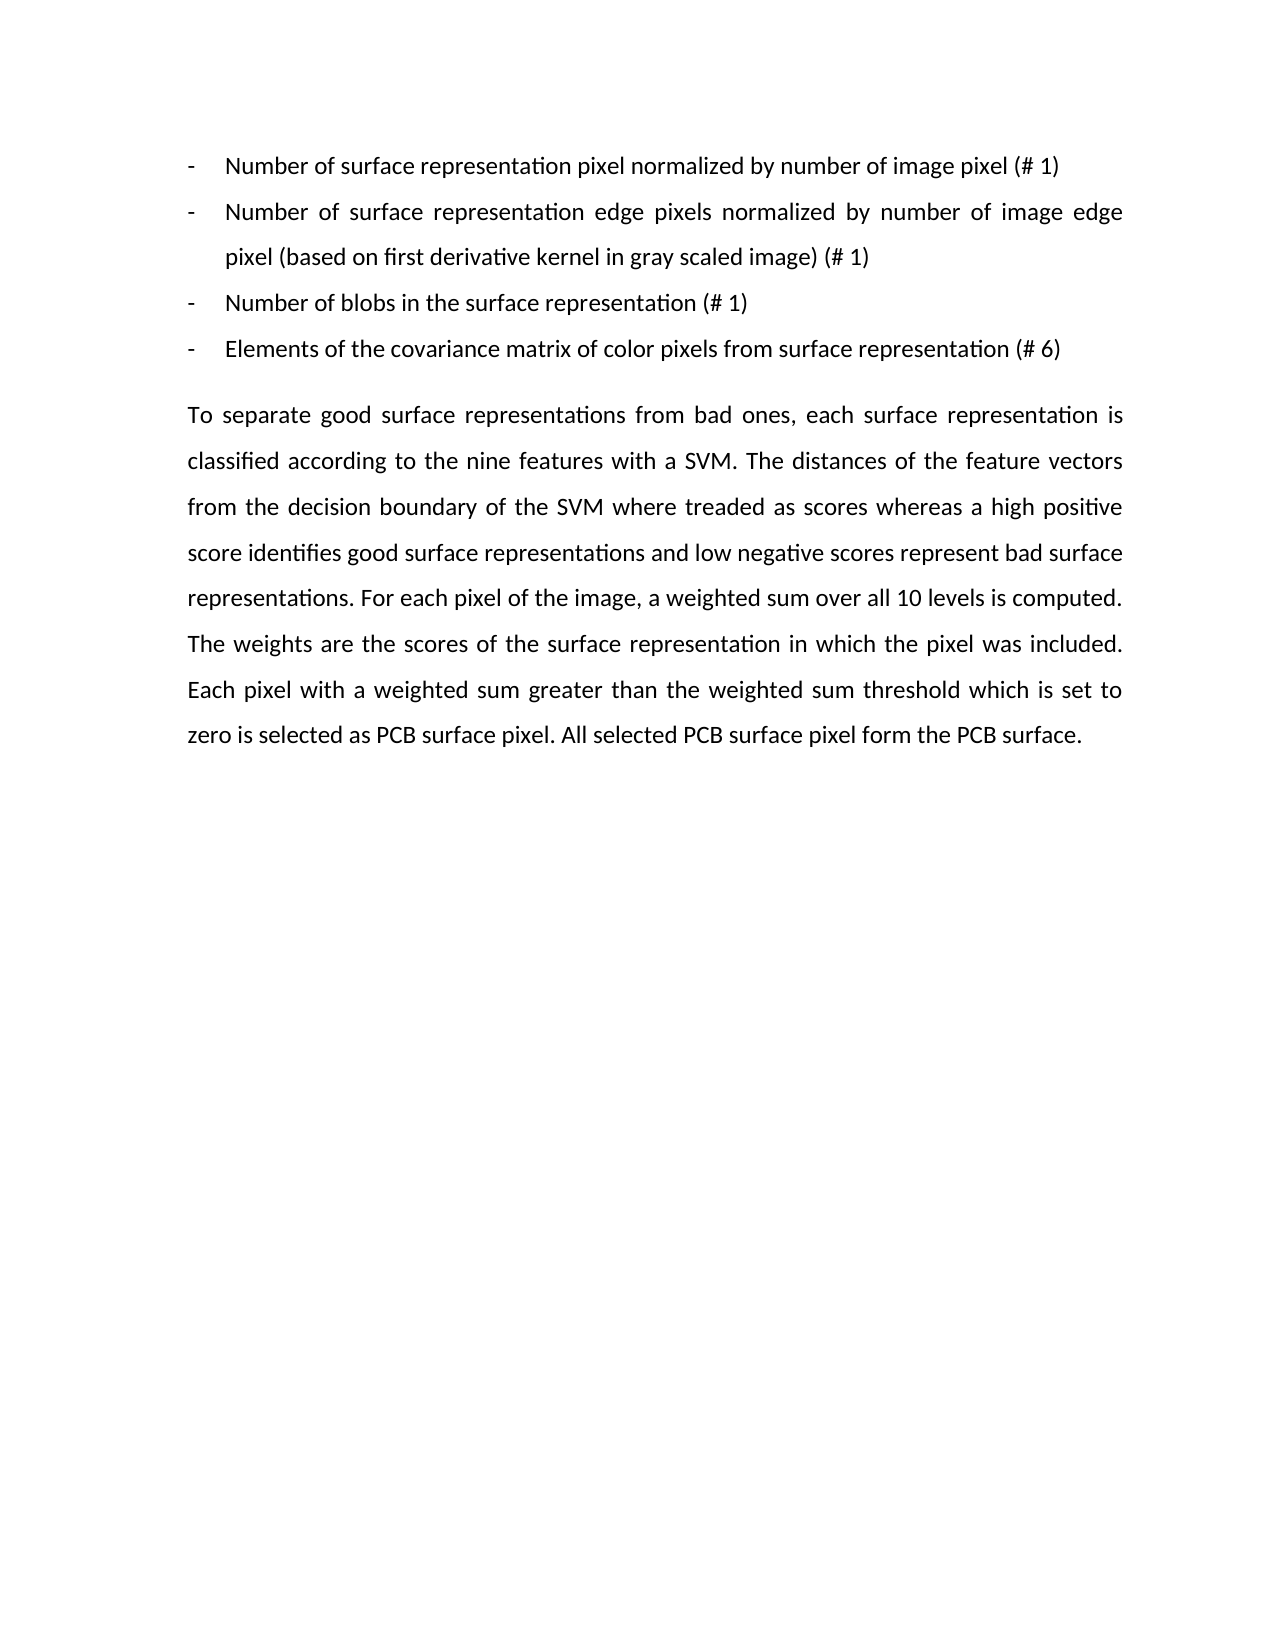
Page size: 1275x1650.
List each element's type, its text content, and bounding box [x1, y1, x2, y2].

list Number of surface representation pixel normalized by number of image pixel (# 1) [187, 150, 1125, 181]
list Number of blobs in the surface representation (# 1) [187, 287, 1125, 318]
list Number of surface representation edge pixels normalized by number of image edge pixel (based on first derivative kernel in gray scaled image) (# 1) [187, 196, 1125, 272]
text To separate good surface representations from bad ones, each surface representation is classified according to the nine features with a SVM. The distances of the feature vectors from the decision boundary of the SVM where treaded as scores whereas a high positive score identifies good surface representations and low negative scores represent bad surface representations. For each pixel of the image, a weighted sum over all 10 levels is computed. The weights are the scores of the surface representation in which the pixel was included. Each pixel with a weighted sum greater than the weighted sum threshold which is set to zero is selected as PCB surface pixel. All selected PCB surface pixel form the PCB surface. [187, 399, 1125, 750]
list Elements of the covariance matrix of color pixels from surface representation (# 6) [187, 333, 1125, 363]
